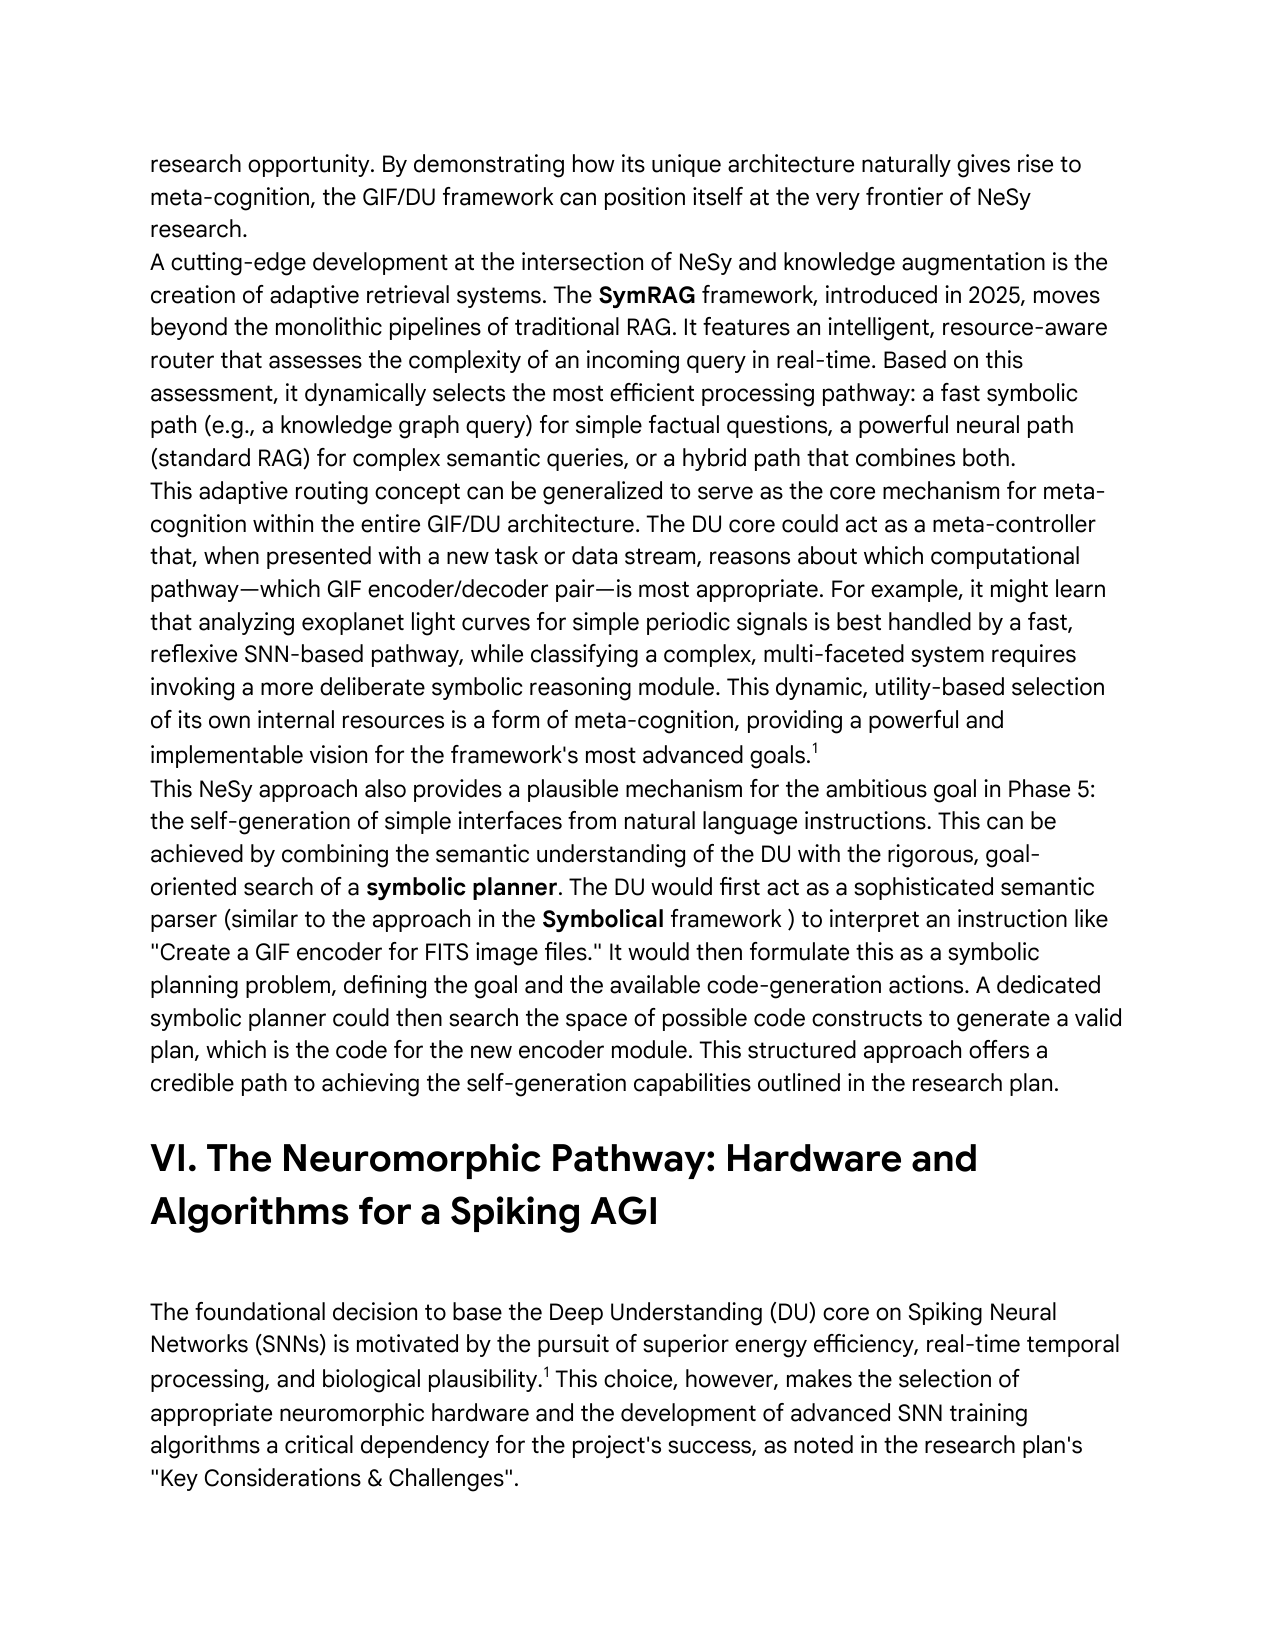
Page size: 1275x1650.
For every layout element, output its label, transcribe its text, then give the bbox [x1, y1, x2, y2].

text This NeSy approach also provides a plausible mechanism for the ambitious goal in Phase 5: the self-generation of simple interfaces from natural language instructions. This can be achieved by combining the semantic understanding of the DU with the rigorous, goal-oriented search of a symbolic planner. The DU would first act as a sophisticated semantic parser (similar to the approach in the Symbolical framework ) to interpret an instruction like "Create a GIF encoder for FITS image files." It would then formulate this as a symbolic planning problem, defining the goal and the available code-generation actions. A dedicated symbolic planner could then search the space of possible code constructs to generate a valid plan, which is the code for the new encoder module. This structured approach offers a credible path to achieving the self-generation capabilities outlined in the research plan. [150, 775, 1125, 1098]
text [150, 150, 1125, 244]
text This adaptive routing concept can be generalized to serve as the core mechanism for meta-cognition within the entire GIF/DU architecture. The DU core could act as a meta-controller that, when presented with a new task or data stream, reasons about which computational pathway—which GIF encoder/decoder pair—is most appropriate. For example, it might learn that analyzing exoplanet light curves for simple periodic signals is best handled by a fast, reflexive SNN-based pathway, while classifying a complex, multi-faceted system requires invoking a more deliberate symbolic reasoning module. This dynamic, utility-based selection of its own internal resources is a form of meta-cognition, providing a powerful and implementable vision for the framework's most advanced goals.1 [150, 477, 1125, 771]
text The foundational decision to base the Deep Understanding (DU) core on Spiking Neural Networks (SNNs) is motivated by the pursuit of superior energy efficiency, real-time temporal processing, and biological plausibility.1 This choice, however, makes the selection of appropriate neuromorphic hardware and the development of advanced SNN training algorithms a critical dependency for the project's success, as noted in the research plan's "Key Considerations & Challenges". [150, 1298, 1125, 1493]
text A cutting-edge development at the intersection of NeSy and knowledge augmentation is the creation of adaptive retrieval systems. The SymRAG framework, introduced in 2025, moves beyond the monolithic pipelines of traditional RAG. It features an intelligent, resource-aware router that assesses the complexity of an incoming query in real-time. Based on this assessment, it dynamically selects the most efficient processing pathway: a fast symbolic path (e.g., a knowledge graph query) for simple factual questions, a powerful neural path (standard RAG) for complex semantic queries, or a hybrid path that combines both. [150, 248, 1125, 473]
subtitle VI. The Neuromorphic Pathway: Hardware and Algorithms for a Spiking AGI [150, 1135, 1125, 1235]
